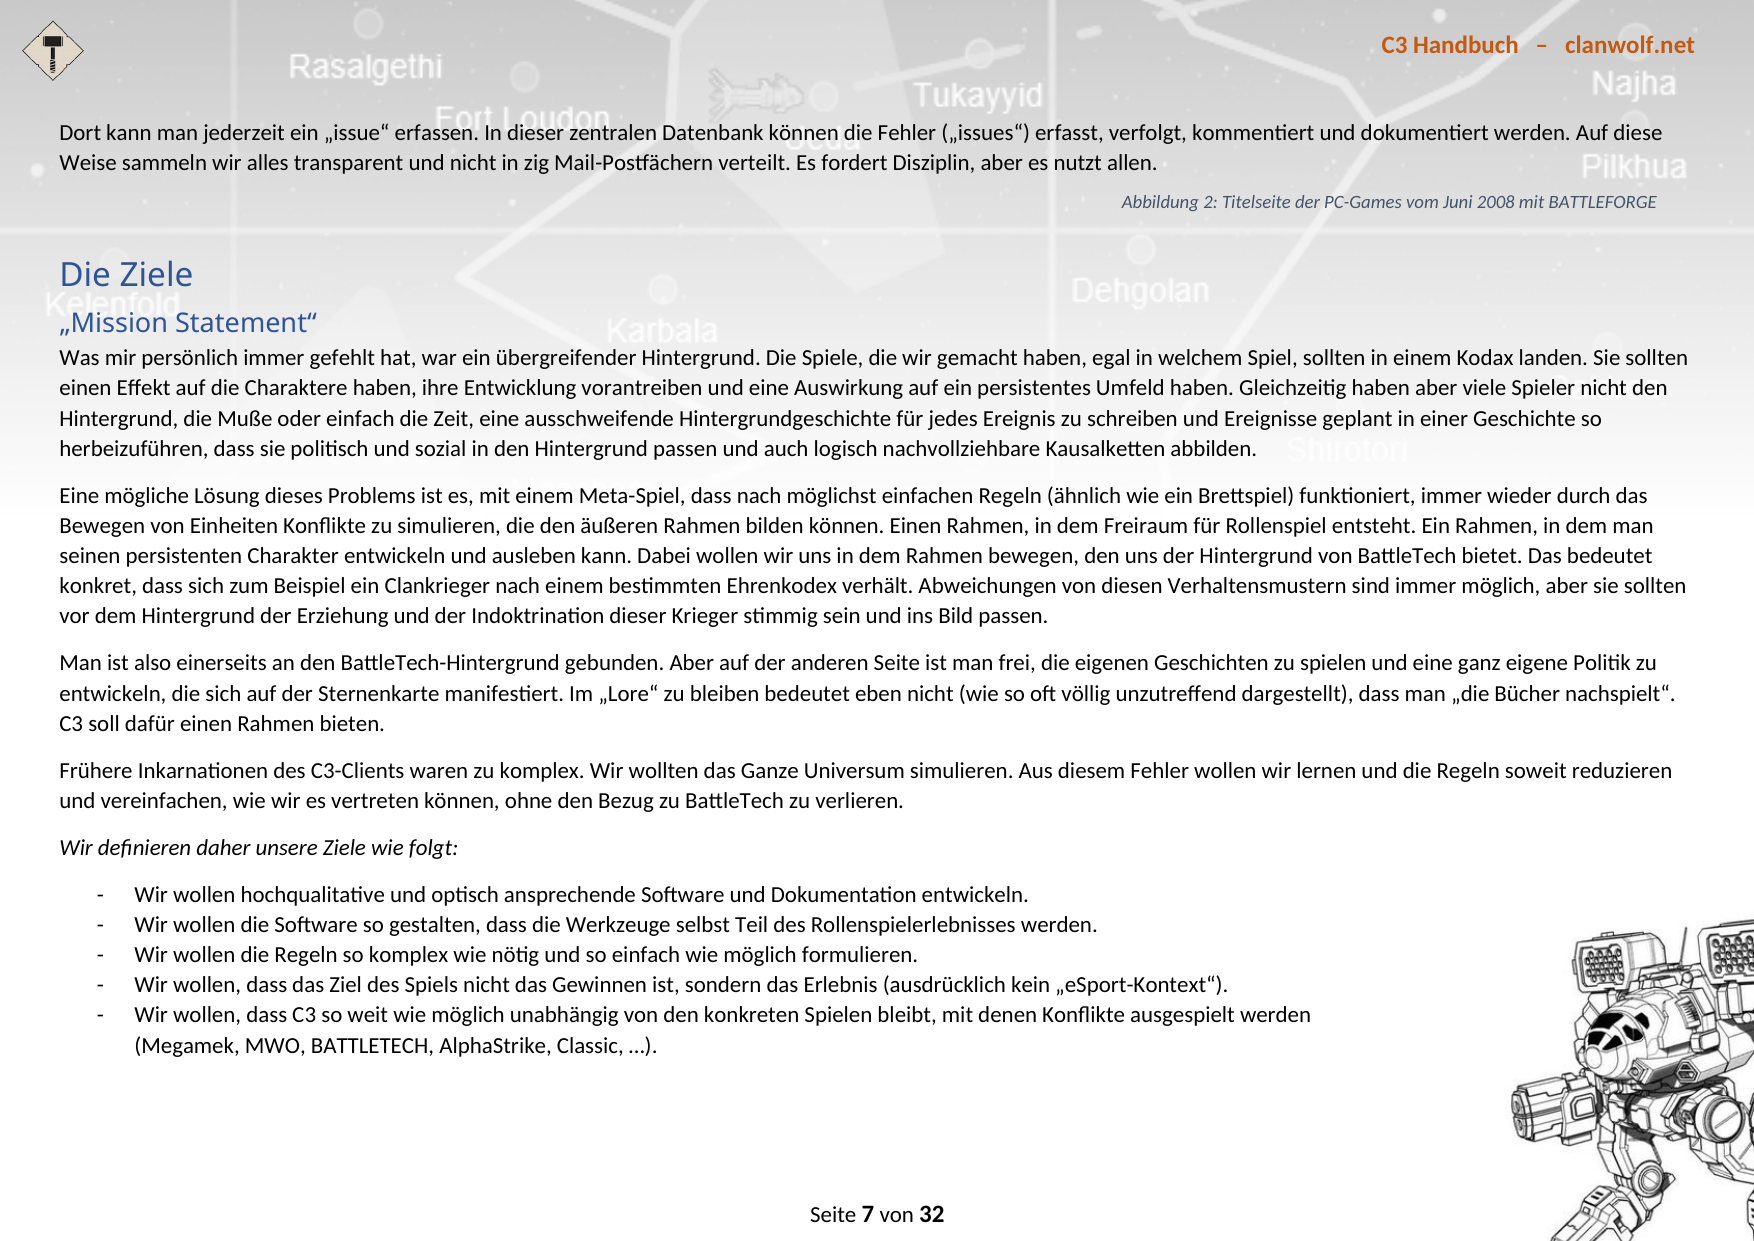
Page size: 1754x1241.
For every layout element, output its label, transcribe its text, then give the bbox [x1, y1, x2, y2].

text Eine mögliche Lösung dieses Problems ist es, mit einem Meta-Spiel, dass nach möglichst einfachen Regeln (ähnlich wie ein Brettspiel) funktioniert, immer wieder durch das Bewegen von Einheiten Konflikte zu simulieren, die den äußeren Rahmen bilden können. Einen Rahmen, in dem Freiraum für Rollenspiel entsteht. Ein Rahmen, in dem man seinen persistenten Charakter entwickeln und ausleben kann. Dabei wollen wir uns in dem Rahmen bewegen, den uns der Hintergrund von BattleTech bietet. Das bedeutet konkret, dass sich zum Beispiel ein Clankrieger nach einem bestimmten Ehrenkodex verhält. Abweichungen von diesen Verhaltensmustern sind immer möglich, aber sie sollten vor dem Hintergrund der Erziehung und der Indoktrination dieser Krieger stimmig sein und ins Bild passen. [59, 481, 1695, 630]
list Wir wollen, dass C3 so weit wie möglich unabhängig von den konkreten Spielen bleibt, mit denen Konflikte ausgespielt werden (Megamek, MWO, BATTLETECH, AlphaStrike, Classic, …). [97, 1001, 1695, 1059]
list Wir wollen hochqualitative und optisch ansprechende Software und Dokumentation entwickeln. [97, 880, 1695, 908]
picture [1364, 904, 1754, 1241]
text Man ist also einerseits an den BattleTech-Hintergrund gebunden. Aber auf der anderen Seite ist man frei, die eigenen Geschichten zu spielen und eine ganz eigene Politik zu entwickeln, die sich auf der Sternenkarte manifestiert. Im „Lore“ zu bleiben bedeutet eben nicht (wie so oft völlig unzutreffend dargestellt), dass man „die Bücher nachspielt“. C3 soll dafür einen Rahmen bieten. [59, 648, 1695, 737]
picture [0, 0, 1754, 531]
text Was mir persönlich immer gefehlt hat, war ein übergreifender Hintergrund. Die Spiele, die wir gemacht haben, egal in welchem Spiel, sollten in einem Kodax landen. Sie sollten einen Effekt auf die Charaktere haben, ihre Entwicklung vorantreiben und eine Auswirkung auf ein persistentes Umfeld haben. Gleichzeitig haben aber viele Spieler nicht den Hintergrund, die Muße oder einfach die Zeit, eine ausschweifende Hintergrundgeschichte für jedes Ereignis zu schreiben und Ereignisse geplant in einer Geschichte so herbeizuführen, dass sie politisch und sozial in den Hintergrund passen und auch logisch nachvollziehbare Kausalketten abbilden. [59, 343, 1695, 462]
text Wir definieren daher unsere Ziele wie folgt: [59, 833, 1695, 861]
text Frühere Inkarnationen des C3-Clients waren zu komplex. Wir wollten das Ganze Universum simulieren. Aus diesem Fehler wollen wir lernen und die Regeln soweit reduzieren und vereinfachen, wie wir es vertreten können, ohne den Bezug zu BattleTech zu verlieren. [59, 756, 1695, 814]
text Dort kann man jederzeit ein „issue“ erfassen. In dieser zentralen Datenbank können die Fehler („issues“) erfasst, verfolgt, kommentiert und dokumentiert werden. Auf diese Weise sammeln wir alles transparent und nicht in zig Mail-Postfächern verteilt. Es fordert Disziplin, aber es nutzt allen. [59, 118, 1695, 176]
list Wir wollen, dass das Ziel des Spiels nicht das Gewinnen ist, sondern das Erlebnis (ausdrücklich kein „eSport-Kontext“). [97, 970, 1695, 998]
list Wir wollen die Regeln so komplex wie nötig und so einfach wie möglich formulieren. [97, 940, 1695, 968]
subtitle „Mission Statement“ [59, 303, 1695, 340]
subtitle Die Ziele [59, 250, 1695, 296]
list Wir wollen die Software so gestalten, dass die Werkzeuge selbst Teil des Rollenspielerlebnisses werden. [97, 910, 1695, 938]
